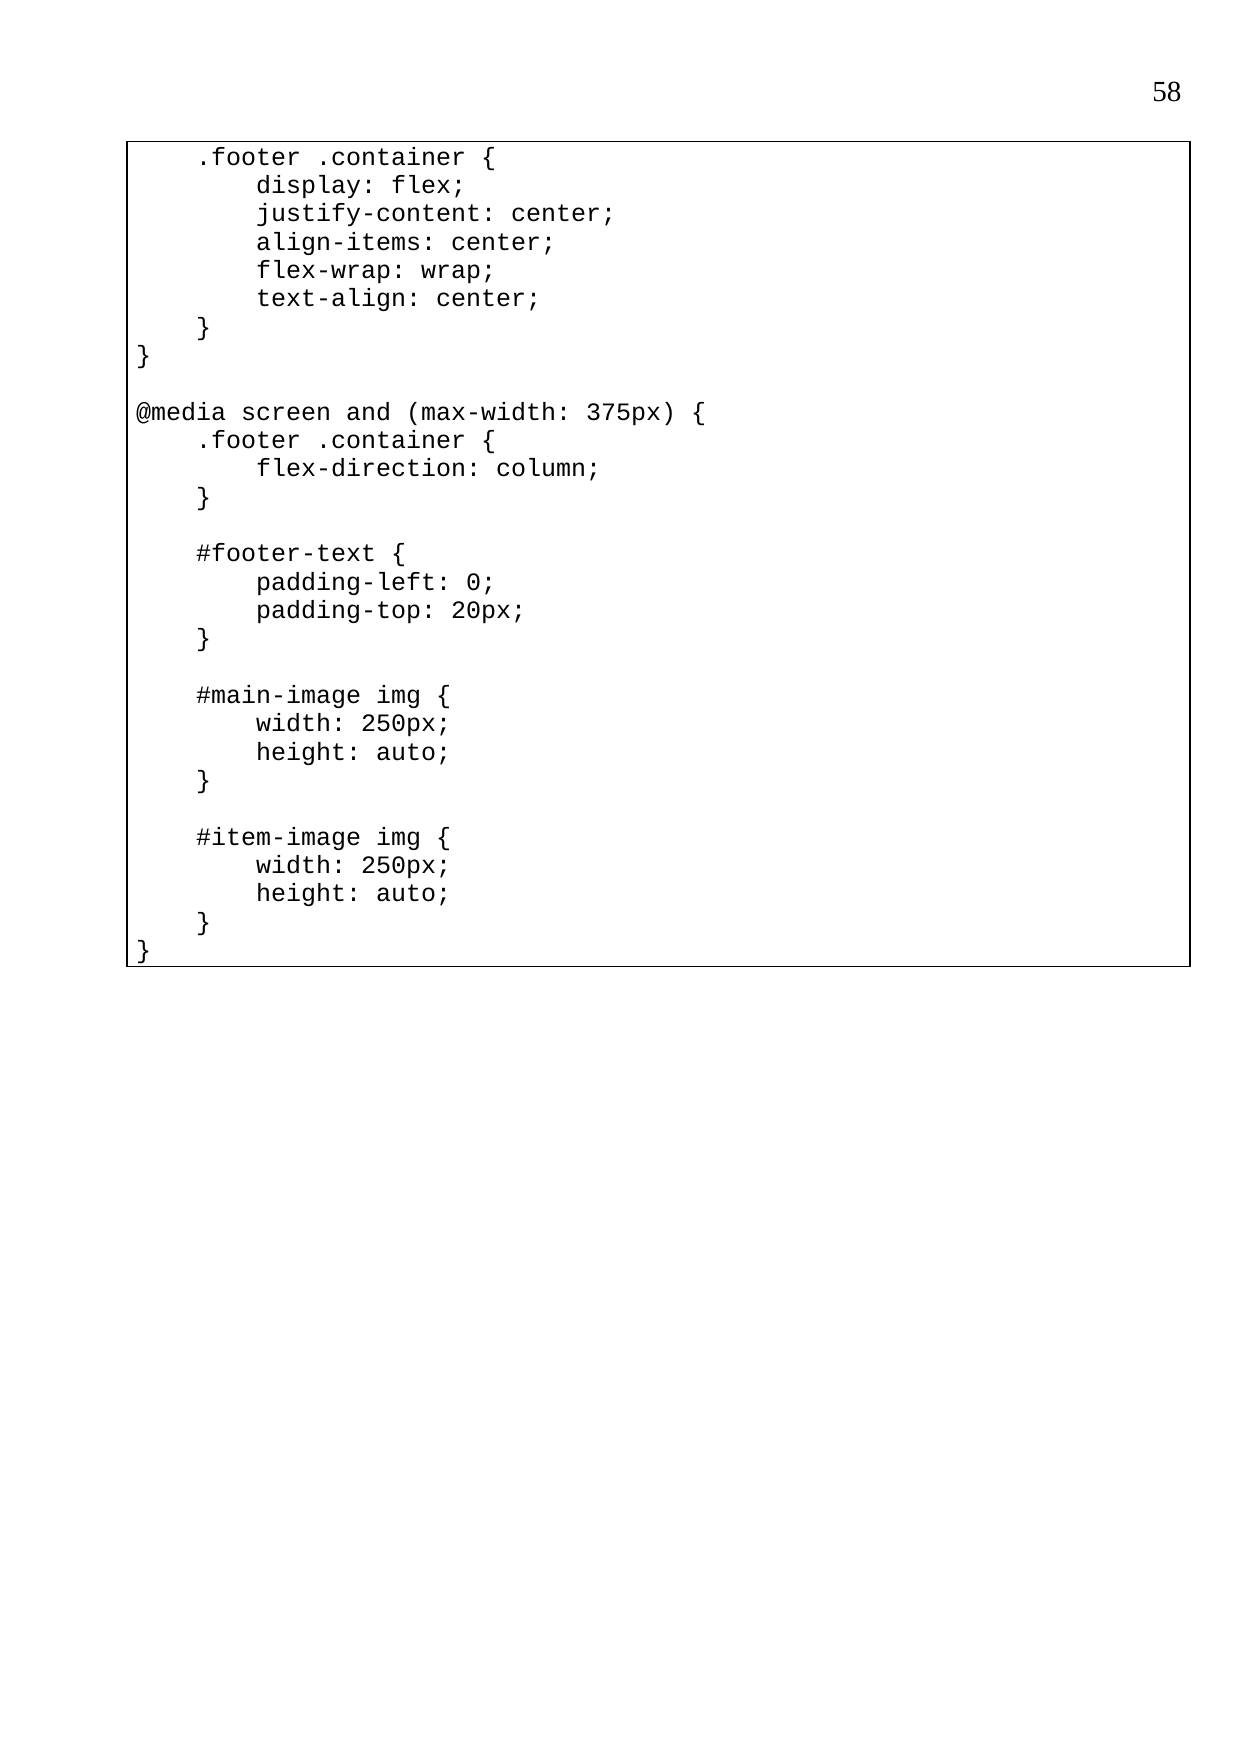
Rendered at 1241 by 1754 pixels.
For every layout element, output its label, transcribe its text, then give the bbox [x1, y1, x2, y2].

text } [136, 767, 1181, 796]
text align-items: center; [136, 229, 1181, 257]
text flex-wrap: wrap; [136, 257, 1181, 286]
text .footer .container { [136, 427, 1181, 456]
text #footer-text { [136, 541, 1181, 569]
text height: auto; [136, 881, 1181, 909]
text } [136, 909, 1181, 934]
text } [128, 934, 1189, 966]
text @media screen and (max-width: 375px) { [136, 399, 1181, 427]
text } [136, 342, 1181, 371]
text display: flex; [136, 172, 1181, 201]
text width: 250px; [136, 852, 1181, 881]
text .footer .container { [128, 142, 1189, 172]
text text-align: center; [136, 286, 1181, 314]
text padding-left: 0; [136, 569, 1181, 597]
text #main-image img { [136, 682, 1181, 711]
text flex-direction: column; [136, 456, 1181, 484]
text } [136, 626, 1181, 654]
text } [136, 314, 1181, 342]
text height: auto; [136, 739, 1181, 767]
text justify-content: center; [136, 201, 1181, 229]
text #item-image img { [136, 824, 1181, 852]
text } [136, 484, 1181, 512]
text padding-top: 20px; [136, 597, 1181, 626]
text width: 250px; [136, 711, 1181, 739]
